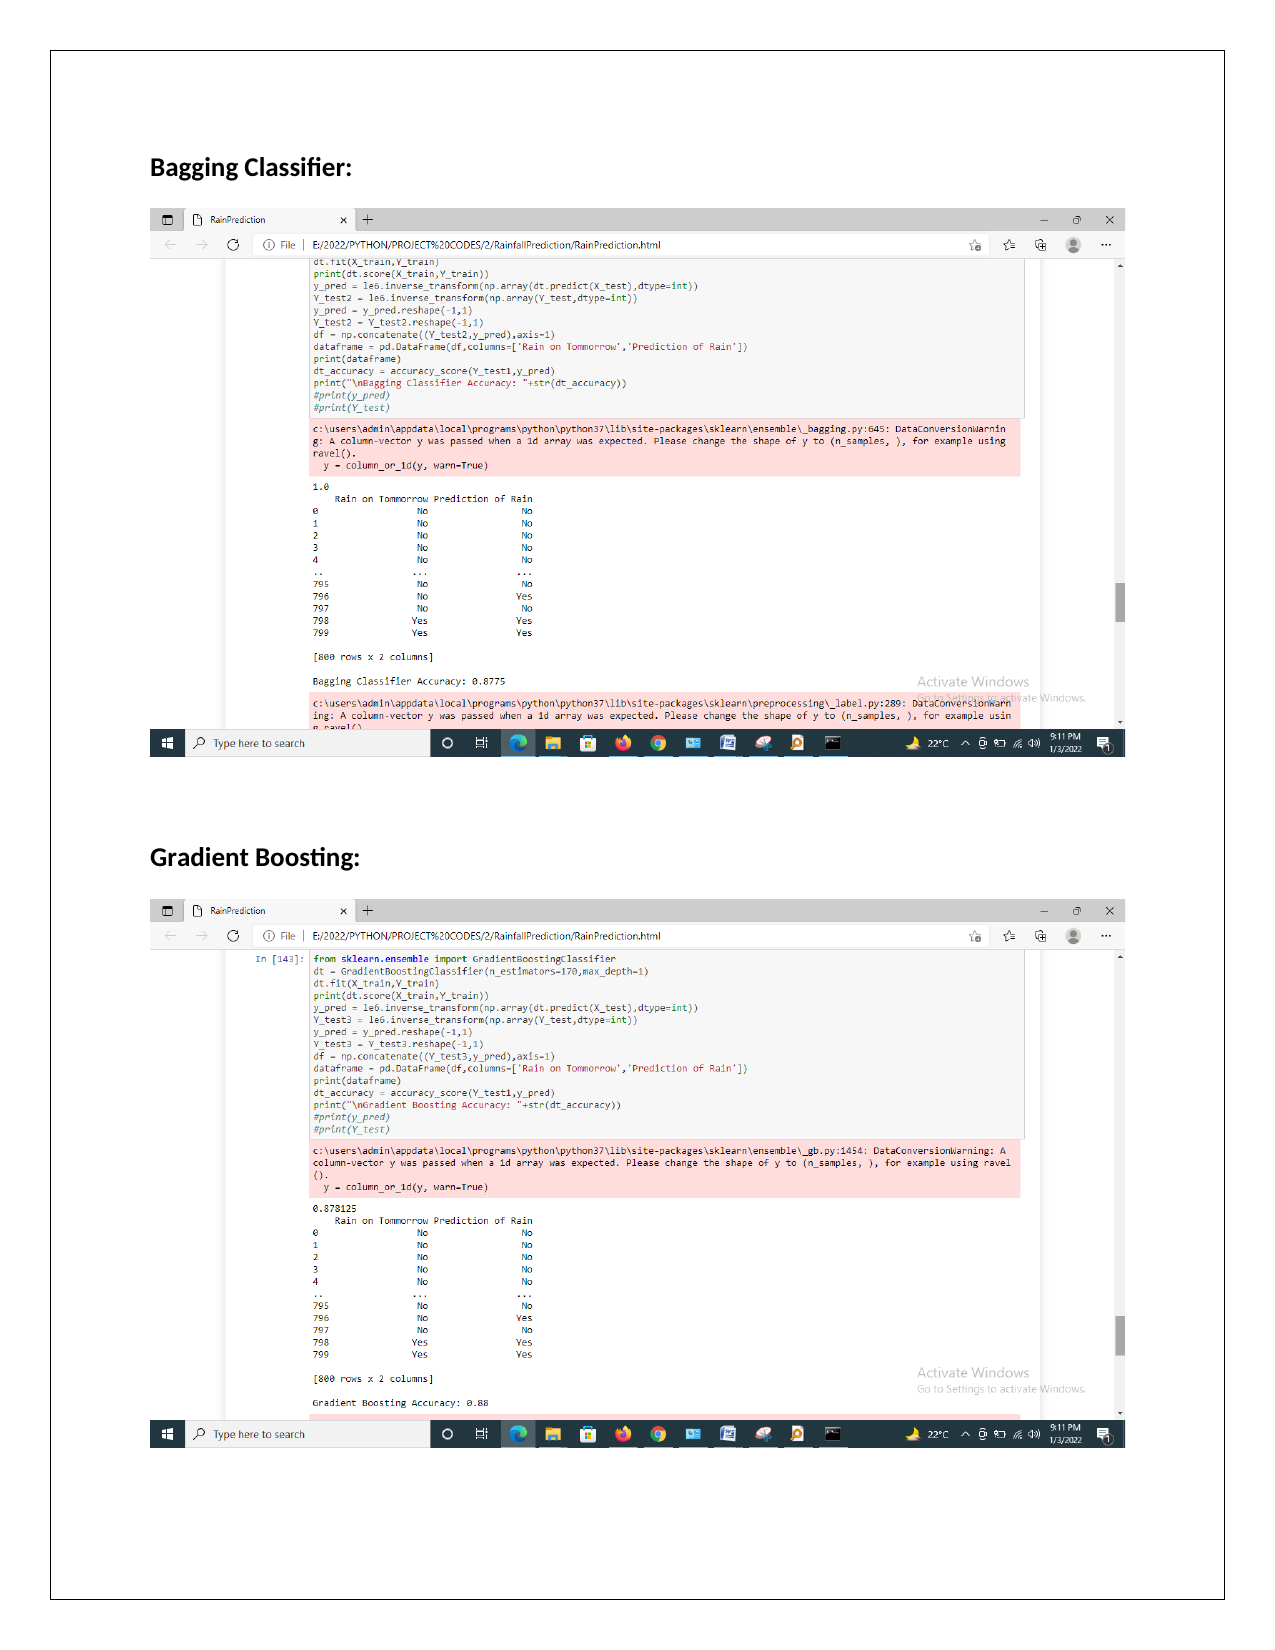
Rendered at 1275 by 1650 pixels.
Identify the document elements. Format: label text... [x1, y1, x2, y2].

text Bagging Classifier: [150, 150, 1125, 183]
text Gradient Boosting: [150, 841, 1125, 874]
picture [150, 208, 1125, 757]
picture [150, 899, 1125, 1448]
